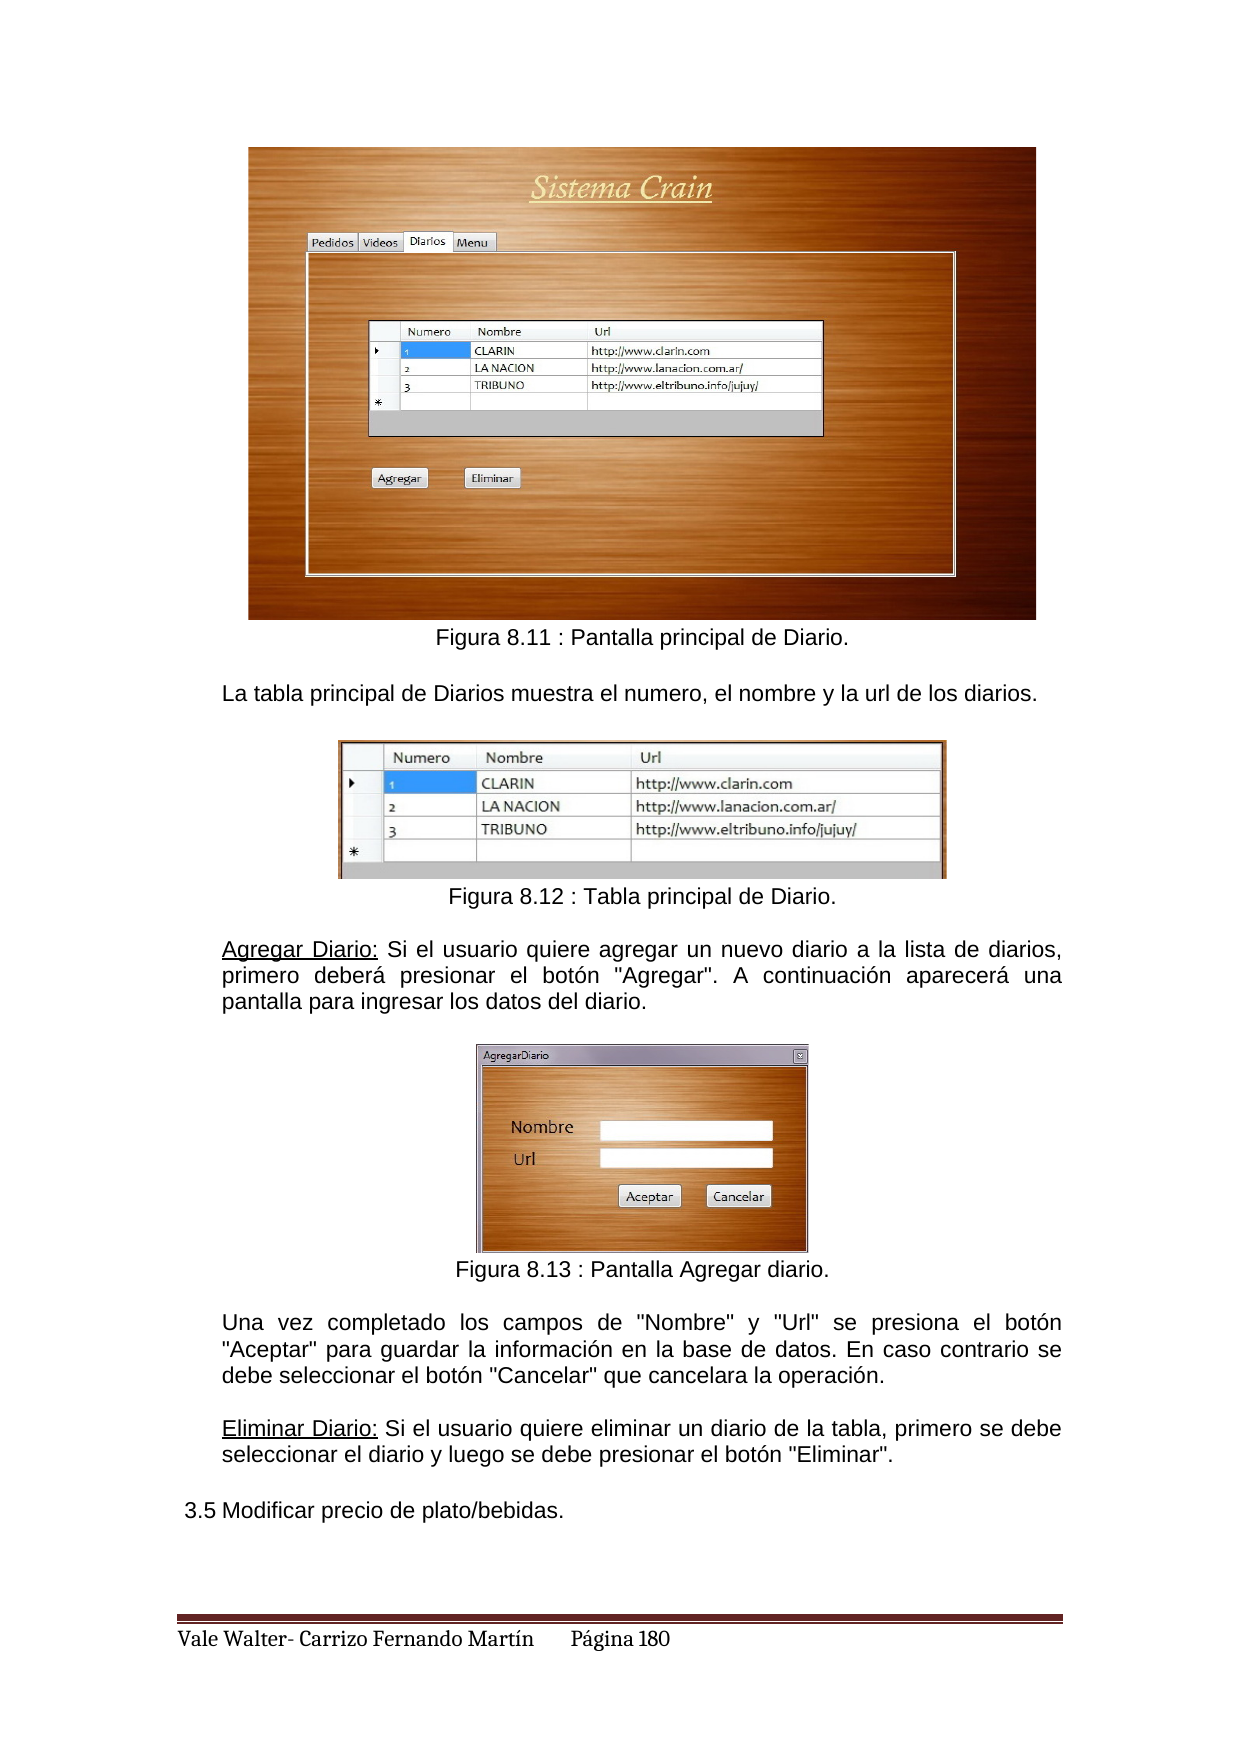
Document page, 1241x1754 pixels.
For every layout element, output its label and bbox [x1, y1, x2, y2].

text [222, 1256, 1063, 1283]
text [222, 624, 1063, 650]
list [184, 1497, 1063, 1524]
picture [338, 740, 947, 879]
picture [248, 147, 1037, 620]
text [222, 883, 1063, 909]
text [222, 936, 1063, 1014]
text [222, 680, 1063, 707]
picture [476, 1044, 809, 1253]
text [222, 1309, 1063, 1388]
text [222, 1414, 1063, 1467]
